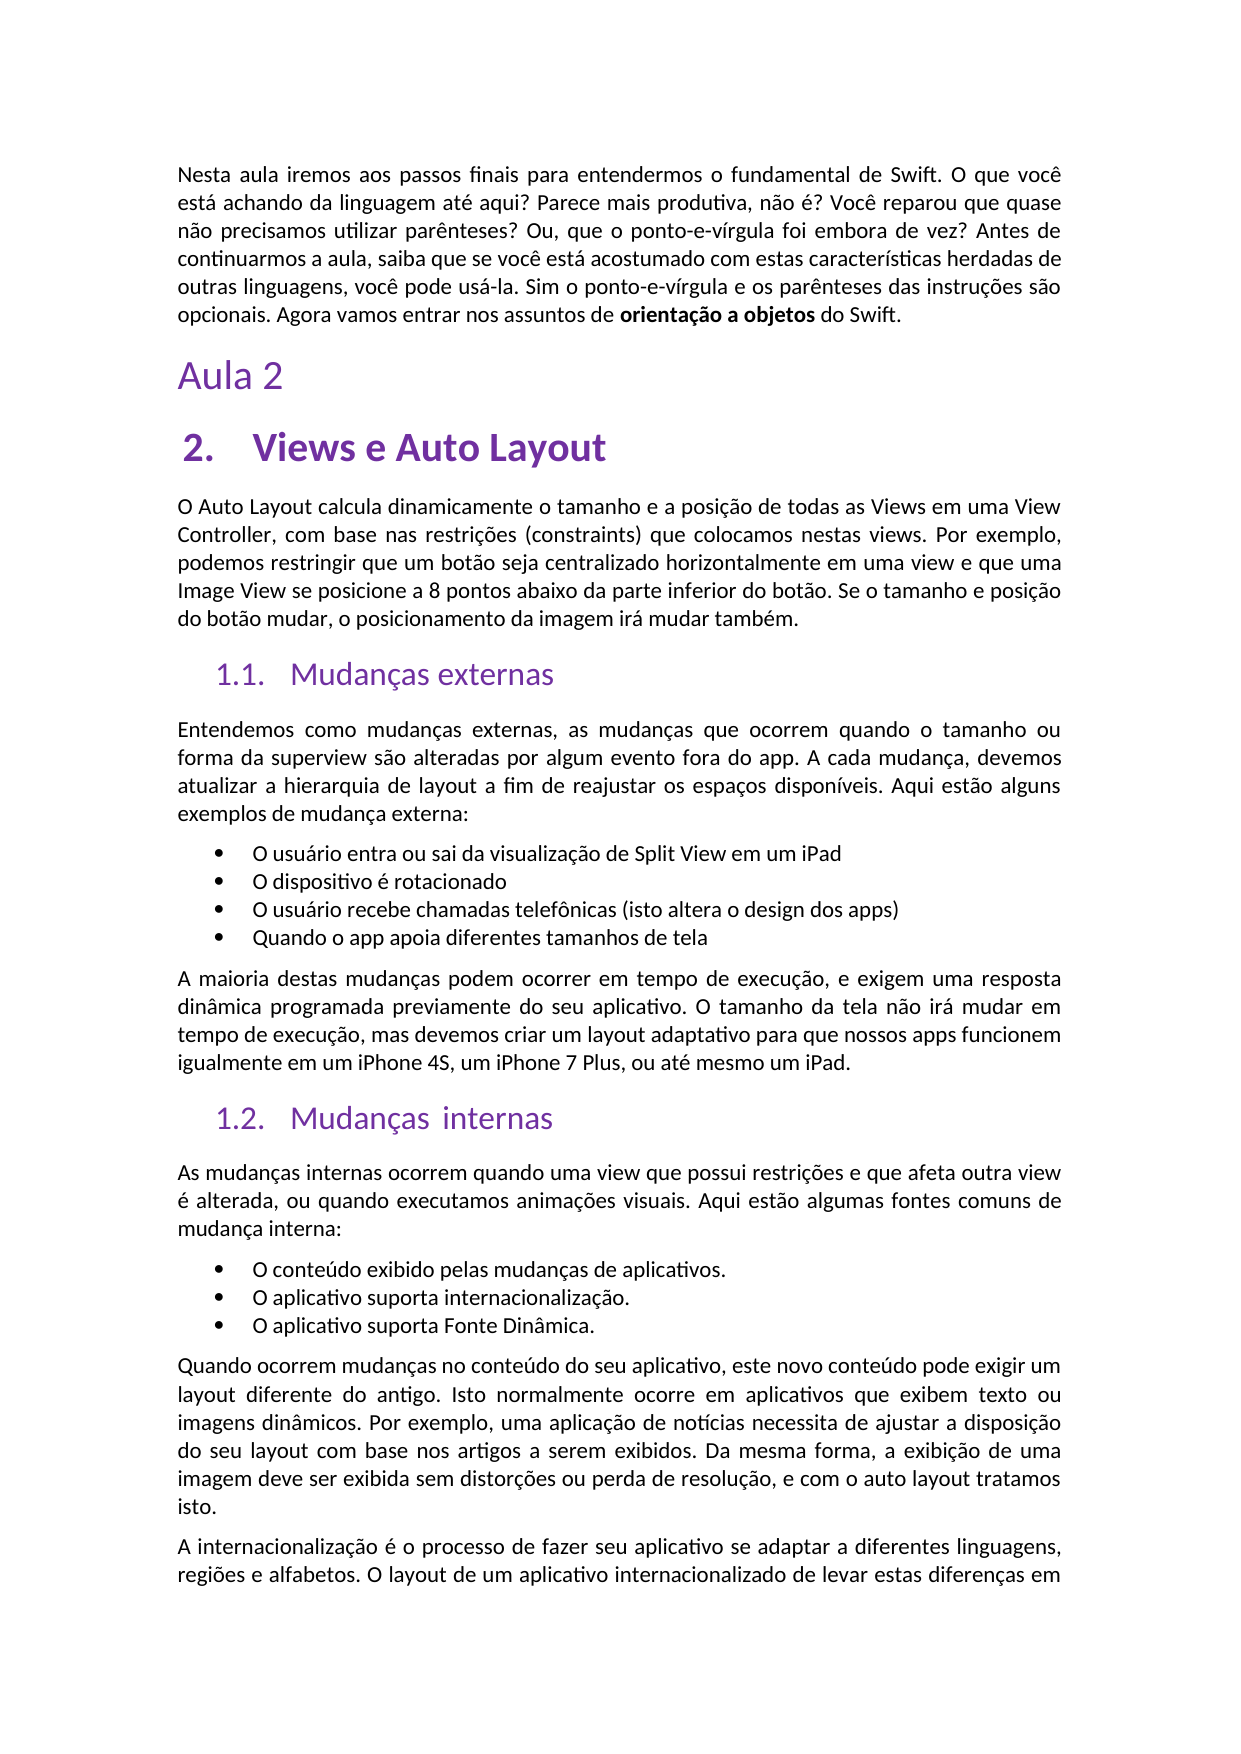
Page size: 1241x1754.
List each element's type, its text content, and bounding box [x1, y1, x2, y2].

list O conteúdo exibido pelas mudanças de aplicativos. [215, 1255, 1063, 1283]
subtitle Mudanças externas [215, 653, 1063, 694]
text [177, 1532, 1063, 1588]
subtitle Views e Auto Layout [215, 421, 1063, 472]
text 2 [177, 349, 1063, 400]
text Quando ocorrem mudanças no conteúdo do seu aplicativo, este novo conteúdo pode exigir um layout diferente do antigo. Isto normalmente ocorre em aplicativos que exibem texto ou imagens dinâmicos. Por exemplo, uma aplicação de notícias necessita de ajustar a disposição do seu layout com base nos artigos a serem exibidos. Da mesma forma, a exibição de uma imagem deve ser exibida sem distorções ou perda de resolução, e com o auto layout tratamos isto. [177, 1352, 1063, 1520]
text A maioria destas mudanças podem ocorrer em tempo de execução, e exigem uma resposta dinâmica programada previamente do seu aplicativo. O tamanho da tela não irá mudar em tempo de execução, mas devemos criar um layout adaptativo para que nossos apps funcionem igualmente em um iPhone 4S, um iPhone 7 Plus, ou até mesmo um iPad. [177, 964, 1063, 1076]
text O Auto Layout calcula dinamicamente o tamanho e a posição de todas as Views em uma View Controller, com base nas restrições (constraints) que colocamos nestas views. Por exemplo, podemos restringir que um botão seja centralizado horizontalmente em uma view e que uma Image View se posicione a 8 pontos abaixo da parte inferior do botão. Se o tamanho e posição do botão mudar, o posicionamento da imagem irá mudar também. [177, 492, 1063, 632]
list O usuário entra ou sai da visualização de Split View em um iPad [215, 839, 1063, 867]
subtitle Mudanças internas [215, 1097, 1063, 1138]
list Quando o app apoia diferentes tamanhos de tela [215, 923, 1063, 952]
list O aplicativo suporta Fonte Dinâmica. [215, 1311, 1063, 1339]
text As mudanças internas ocorrem quando uma view que possui restrições e que afeta outra view é alterada, ou quando executamos animações visuais. Aqui estão algumas fontes comuns de mudança interna: [177, 1158, 1063, 1243]
text Entendemos como mudanças externas, as mudanças que ocorrem quando o tamanho ou forma da superview são alteradas por algum evento fora do app. A cada mudança, devemos atualizar a hierarquia de layout a fim de reajustar os espaços disponíveis. Aqui estão alguns exemplos de mudança externa: [177, 715, 1063, 827]
list O usuário recebe chamadas telefônicas (isto altera o design dos apps) [215, 896, 1063, 923]
list O dispositivo é rotacionado [215, 867, 1063, 896]
list O aplicativo suporta internacionalização. [215, 1283, 1063, 1311]
